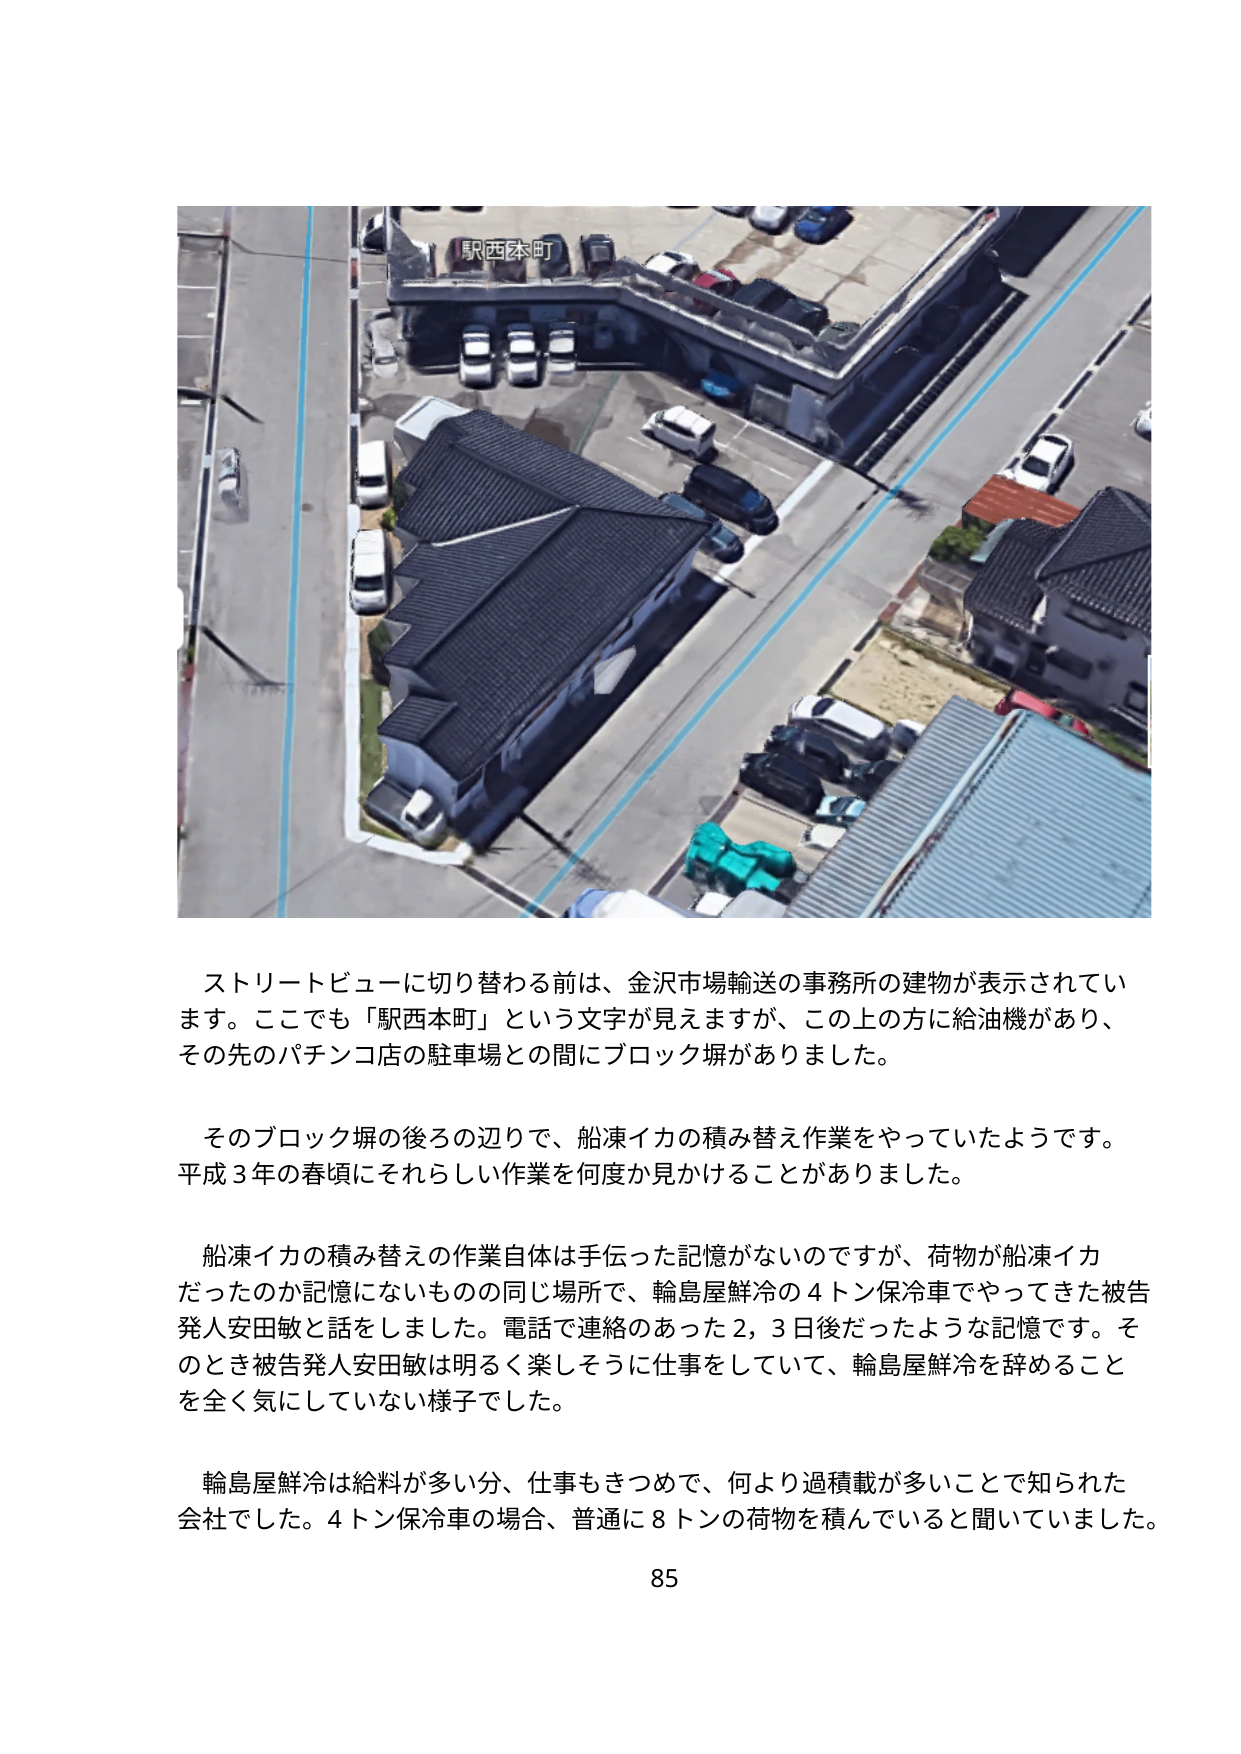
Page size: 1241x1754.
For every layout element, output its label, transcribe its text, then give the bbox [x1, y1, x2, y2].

text そのブロック塀の後ろの辺りで、船凍イカの積み替え作業をやっていたようです。平成3年の春頃にそれらしい作業を何度か見かけることがありました。 [177, 1118, 1152, 1191]
text ストリートビューに切り替わる前は、金沢市場輸送の事務所の建物が表示されています。ここでも「駅西本町」という文字が見えますが、この上の方に給油機があり、その先のパチンコ店の駐車場との間にブロック塀がありました。 [177, 963, 1152, 1072]
text 船凍イカの積み替えの作業自体は手伝った記憶がないのですが、荷物が船凍イカだったのか記憶にないものの同じ場所で、輪島屋鮮冷の4トン保冷車でやってきた被告発人安田敏と話をしました。電話で連絡のあった2，3日後だったような記憶です。そのとき被告発人安田敏は明るく楽しそうに仕事をしていて、輪島屋鮮冷を辞めることを全く気にしていない様子でした。 [177, 1236, 1152, 1418]
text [177, 1464, 1152, 1536]
picture [177, 206, 1152, 918]
